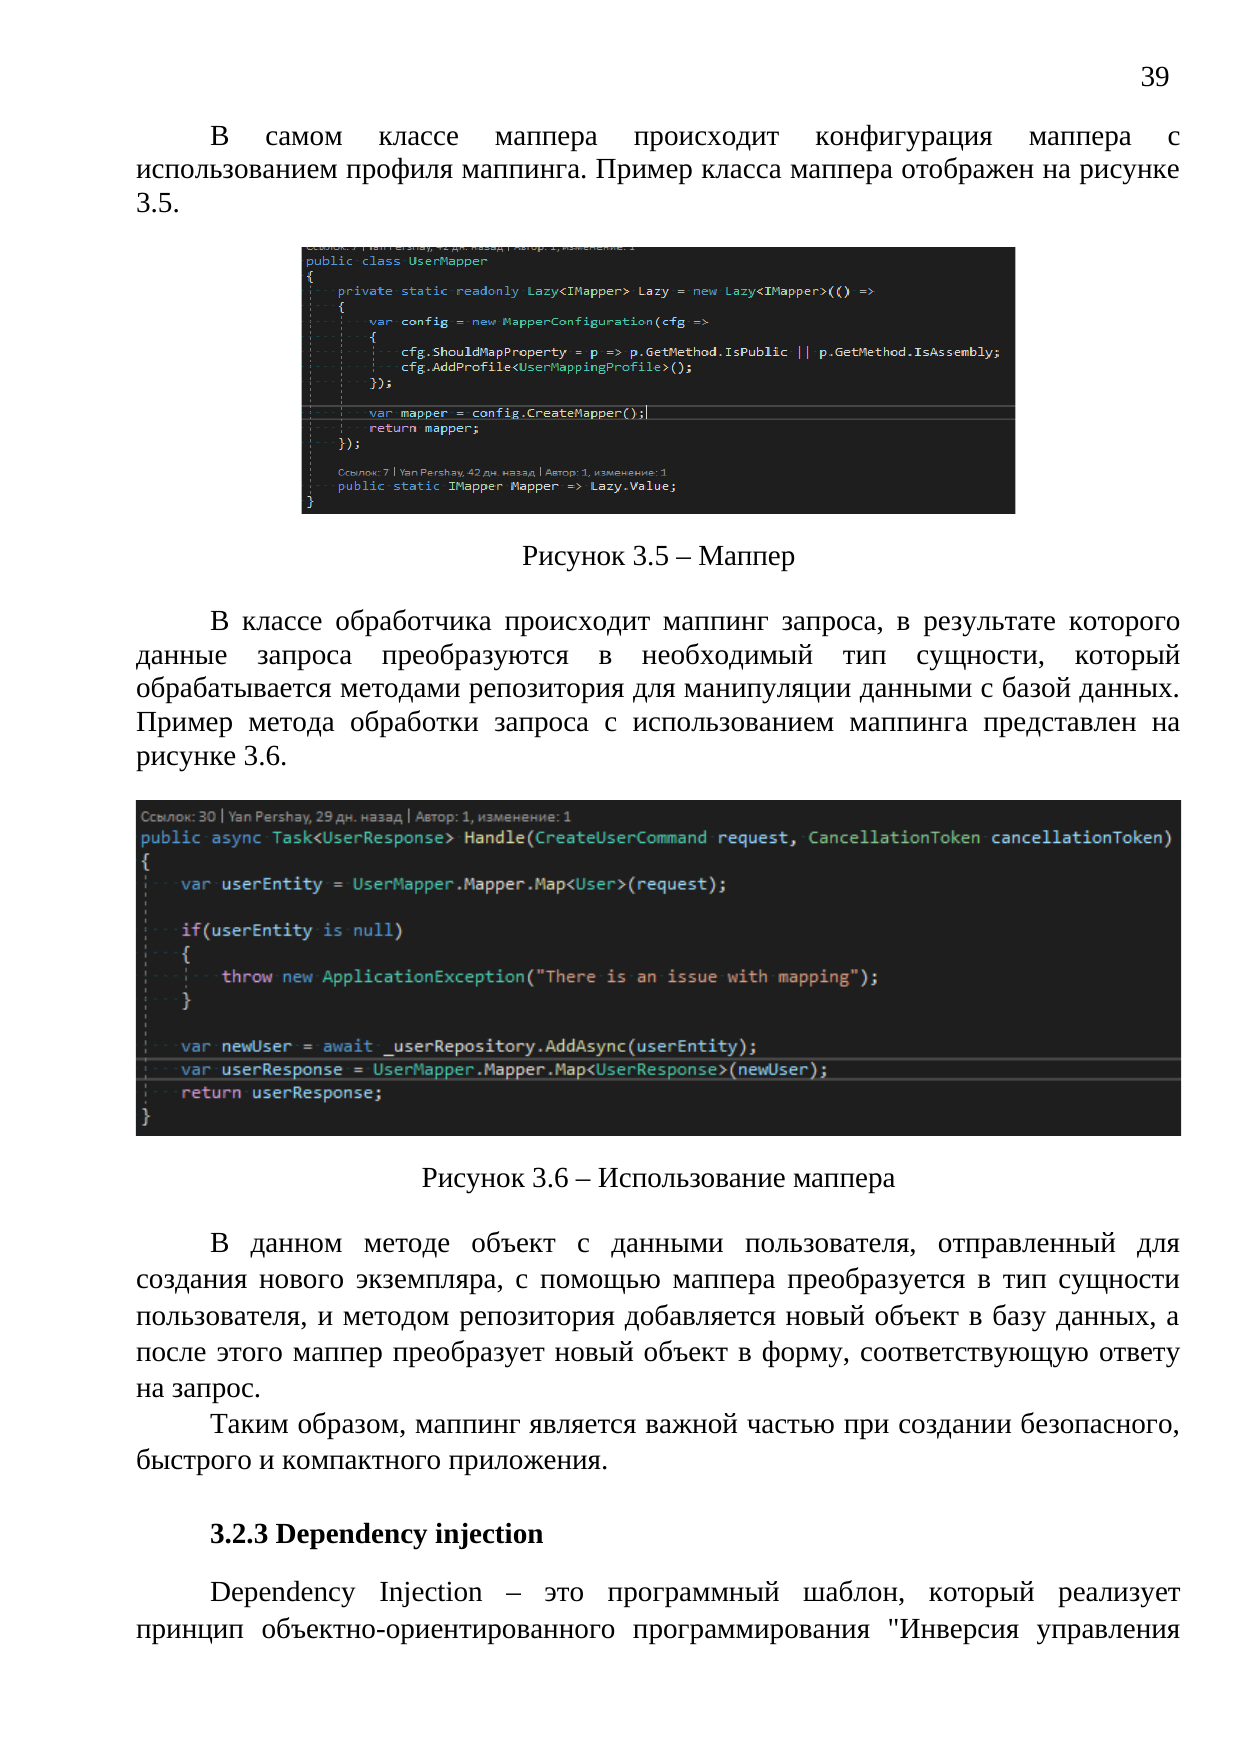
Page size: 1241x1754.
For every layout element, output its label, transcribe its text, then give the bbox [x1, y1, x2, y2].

text Таким образом, маппинг является важной частью при создании безопасного, быстрого и компактного приложения. [136, 1406, 1181, 1476]
picture [301, 247, 1016, 514]
title Рисунок 3.6 – Использование маппера [136, 1160, 1181, 1194]
text В классе обработчика происходит маппинг запроса, в результате которого данные запроса преобразуются в необходимый тип сущности, который обрабатывается методами репозитория для манипуляции данными с базой данных. Пример метода обработки запроса с использованием маппинга представлен на рисунке 3.6. [136, 603, 1181, 771]
text 3.2.3 Dependency injection [136, 1516, 1181, 1549]
title Рисунок 3.5 – Маппер [136, 538, 1181, 572]
picture [135, 800, 1182, 1136]
text В самом классе маппера происходит конфигурация маппера с использованием профиля маппинга. Пример класса маппера отображен на рисунке 3.5. [136, 118, 1181, 219]
text В данном методе объект с данными пользователя, отправленный для создания нового экземпляра, с помощью маппера преобразуется в тип сущности пользователя, и методом репозитория добавляется новый объект в базу данных, а после этого маппер преобразует новый объект в форму, соответствующую ответу на запрос. [136, 1226, 1181, 1404]
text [136, 1574, 1181, 1644]
